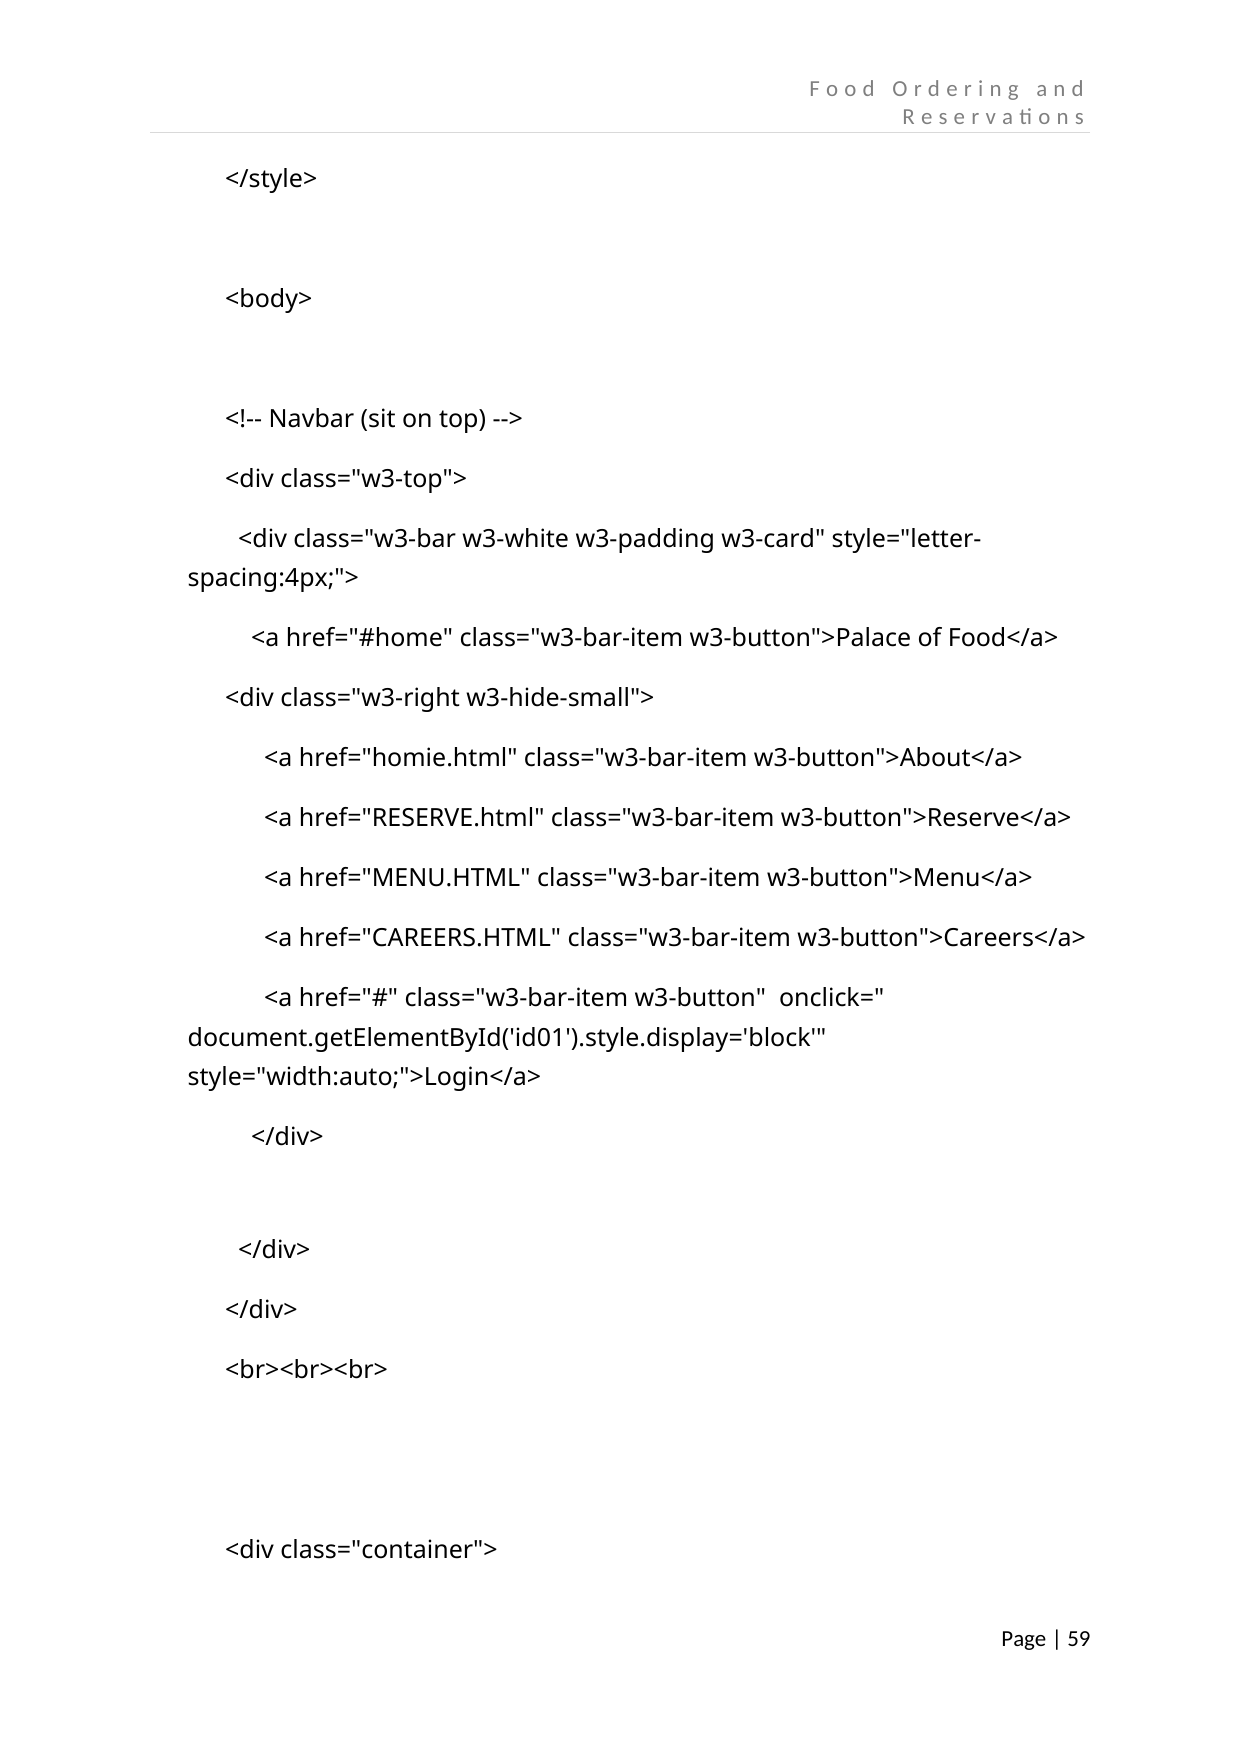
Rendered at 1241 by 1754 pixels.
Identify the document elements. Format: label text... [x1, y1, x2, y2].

text </div> [187, 1118, 1090, 1152]
text <a href="#" class="w3-bar-item w3-button" onclick=" document.getElementById('id01').style.display='block'" style="width:auto;">Login</a> [187, 980, 1090, 1092]
text <body> [187, 281, 1090, 315]
text <div class="w3-top"> [187, 461, 1090, 495]
text </div> [187, 1291, 1090, 1326]
text <a href="RESERVE.html" class="w3-bar-item w3-button">Reserve</a> [187, 800, 1090, 834]
text <div class="w3-right w3-hide-small"> [187, 680, 1090, 714]
text <br><br><br> [187, 1351, 1090, 1386]
text </div> [187, 1231, 1090, 1266]
text <a href="MENU.HTML" class="w3-bar-item w3-button">Menu</a> [187, 860, 1090, 894]
text <a href="#home" class="w3-bar-item w3-button">Palace of Food</a> [187, 620, 1090, 654]
text <a href="CAREERS.HTML" class="w3-bar-item w3-button">Careers</a> [187, 920, 1090, 954]
text <div class="w3-bar w3-white w3-padding w3-card" style="letter-spacing:4px;"> [187, 521, 1090, 594]
text <a href="homie.html" class="w3-bar-item w3-button">About</a> [187, 740, 1090, 774]
text </style> [187, 161, 1090, 195]
text <!-- Navbar (sit on top) --> [187, 401, 1090, 435]
text <div class="container"> [187, 1531, 1090, 1566]
